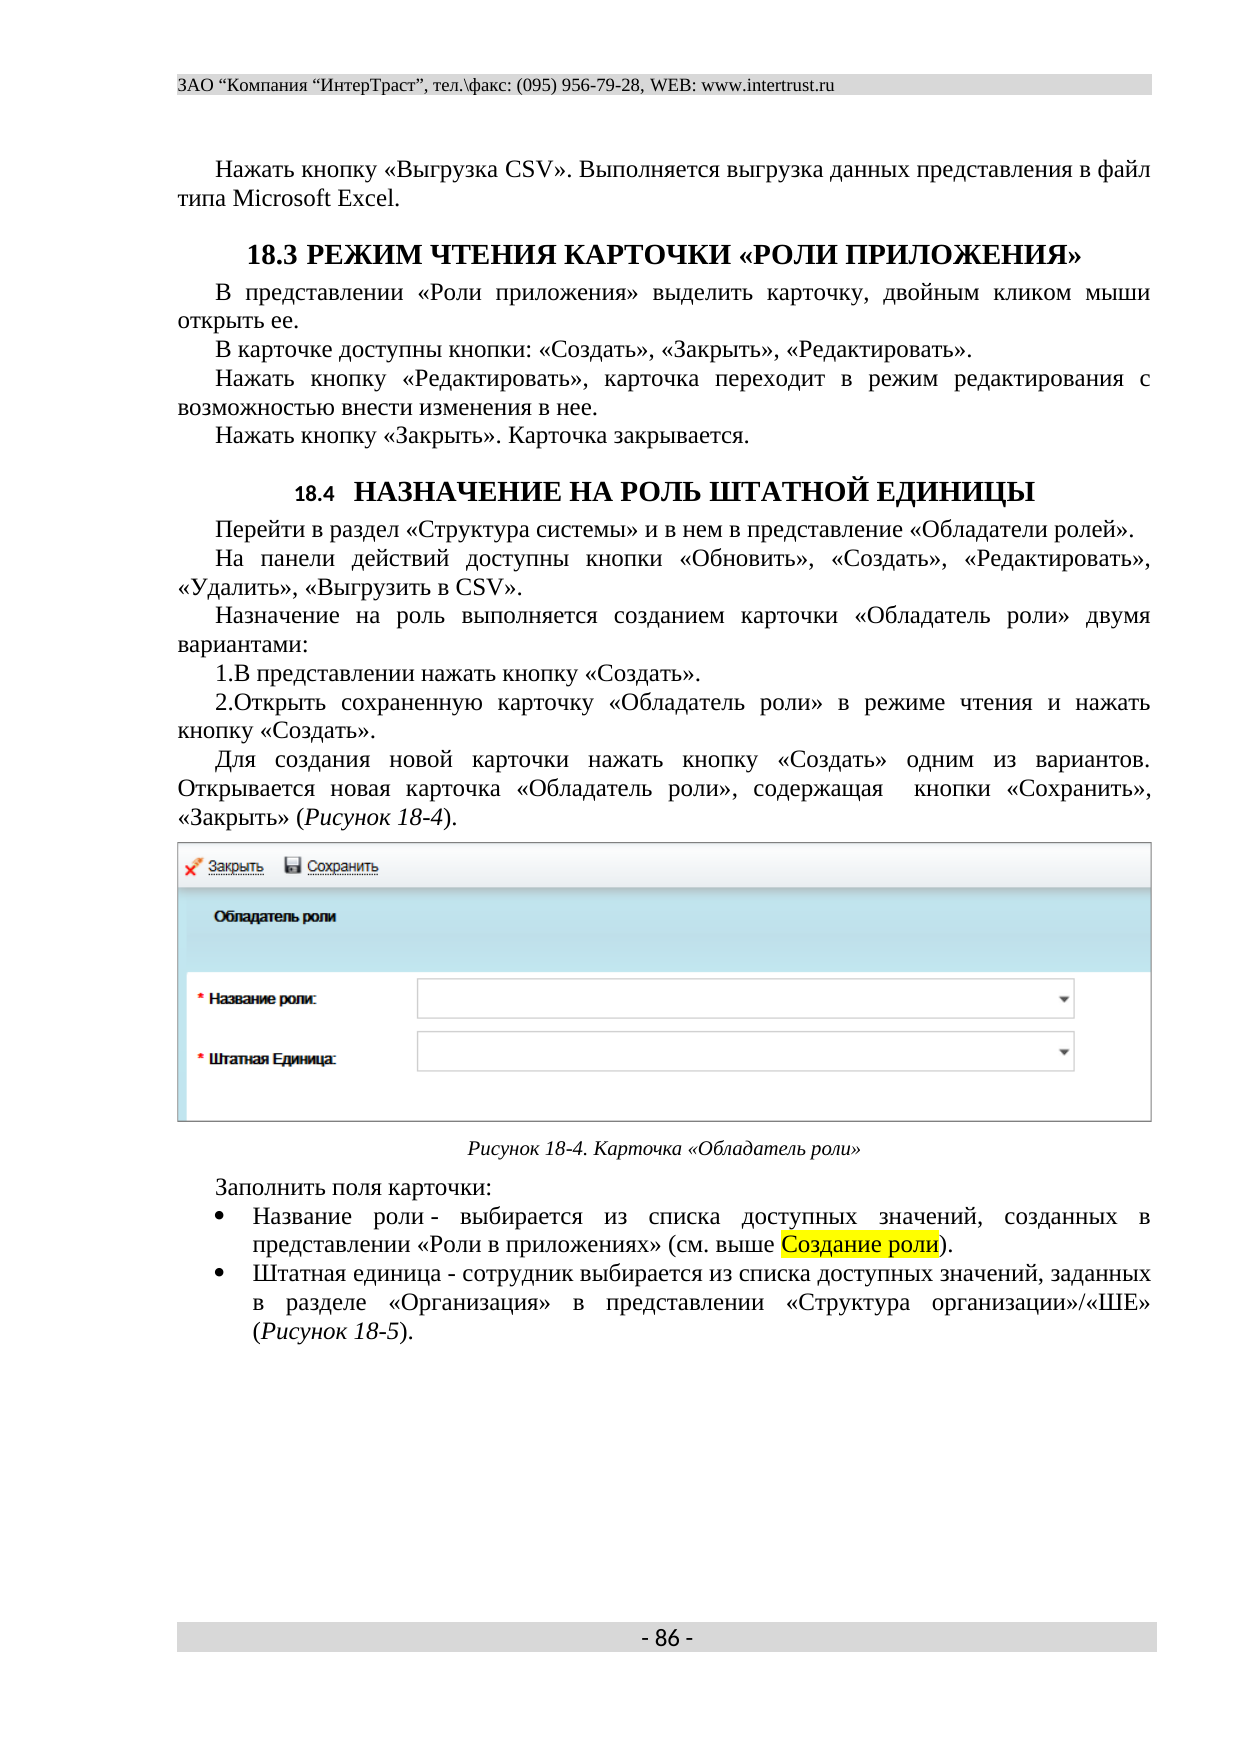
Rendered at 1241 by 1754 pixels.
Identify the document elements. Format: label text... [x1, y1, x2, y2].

text Для создания новой карточки нажать кнопку «Создать» одним из вариантов. Открывается новая карточка «Обладатель роли», содержащая кнопки «Сохранить», «Закрыть» (Рисунок 18-4). [177, 744, 1152, 830]
picture [177, 842, 1152, 1122]
text Нажать кнопку «Закрыть». Карточка закрывается. [177, 421, 1152, 449]
text Перейти в раздел «Структура системы» и в нем в представление «Обладатели ролей». [177, 514, 1152, 543]
text В представлении «Роли приложения» выделить карточку, двойным кликом мыши открыть ее. [177, 277, 1152, 334]
list Название роли - выбирается из списка доступных значений, созданных в представлении «Роли в приложениях» (см. выше Создание роли). [215, 1201, 1152, 1258]
text Нажать кнопку «Выгрузка CSV». Выполняется выгрузка данных представления в файл типа Microsoft Excel. [177, 154, 1152, 212]
text На панели действий доступны кнопки «Обновить», «Создать», «Редактировать», «Удалить», «Выгрузить в CSV». [177, 543, 1152, 600]
text В карточке доступны кнопки: «Создать», «Закрыть», «Редактировать». [177, 334, 1152, 363]
text Назначение на роль выполняется созданием карточки «Обладатель роли» двумя вариантами: [177, 600, 1152, 658]
text 2.Открыть сохраненную карточку «Обладатель роли» в режиме чтения и нажать кнопку «Создать». [177, 687, 1152, 744]
text Рисунок 18-4. Карточка «Обладатель роли» [177, 1134, 1152, 1159]
list Штатная единица - сотрудник выбирается из списка доступных значений, заданных в разделе «Организация» в представлении «Структура организации»/«ШЕ» (Рисунок 18-5). [215, 1258, 1152, 1344]
subtitle Назначение на роль штатной единицы [177, 474, 1152, 508]
text 1.В представлении нажать кнопку «Создать». [177, 658, 1152, 687]
text Нажать кнопку «Редактировать», карточка переходит в режим редактирования с возможностью внести изменения в нее. [177, 363, 1152, 421]
subtitle Режим чтения карточки «Роли приложения» [177, 237, 1152, 271]
text Заполнить поля карточки: [177, 1172, 1152, 1201]
